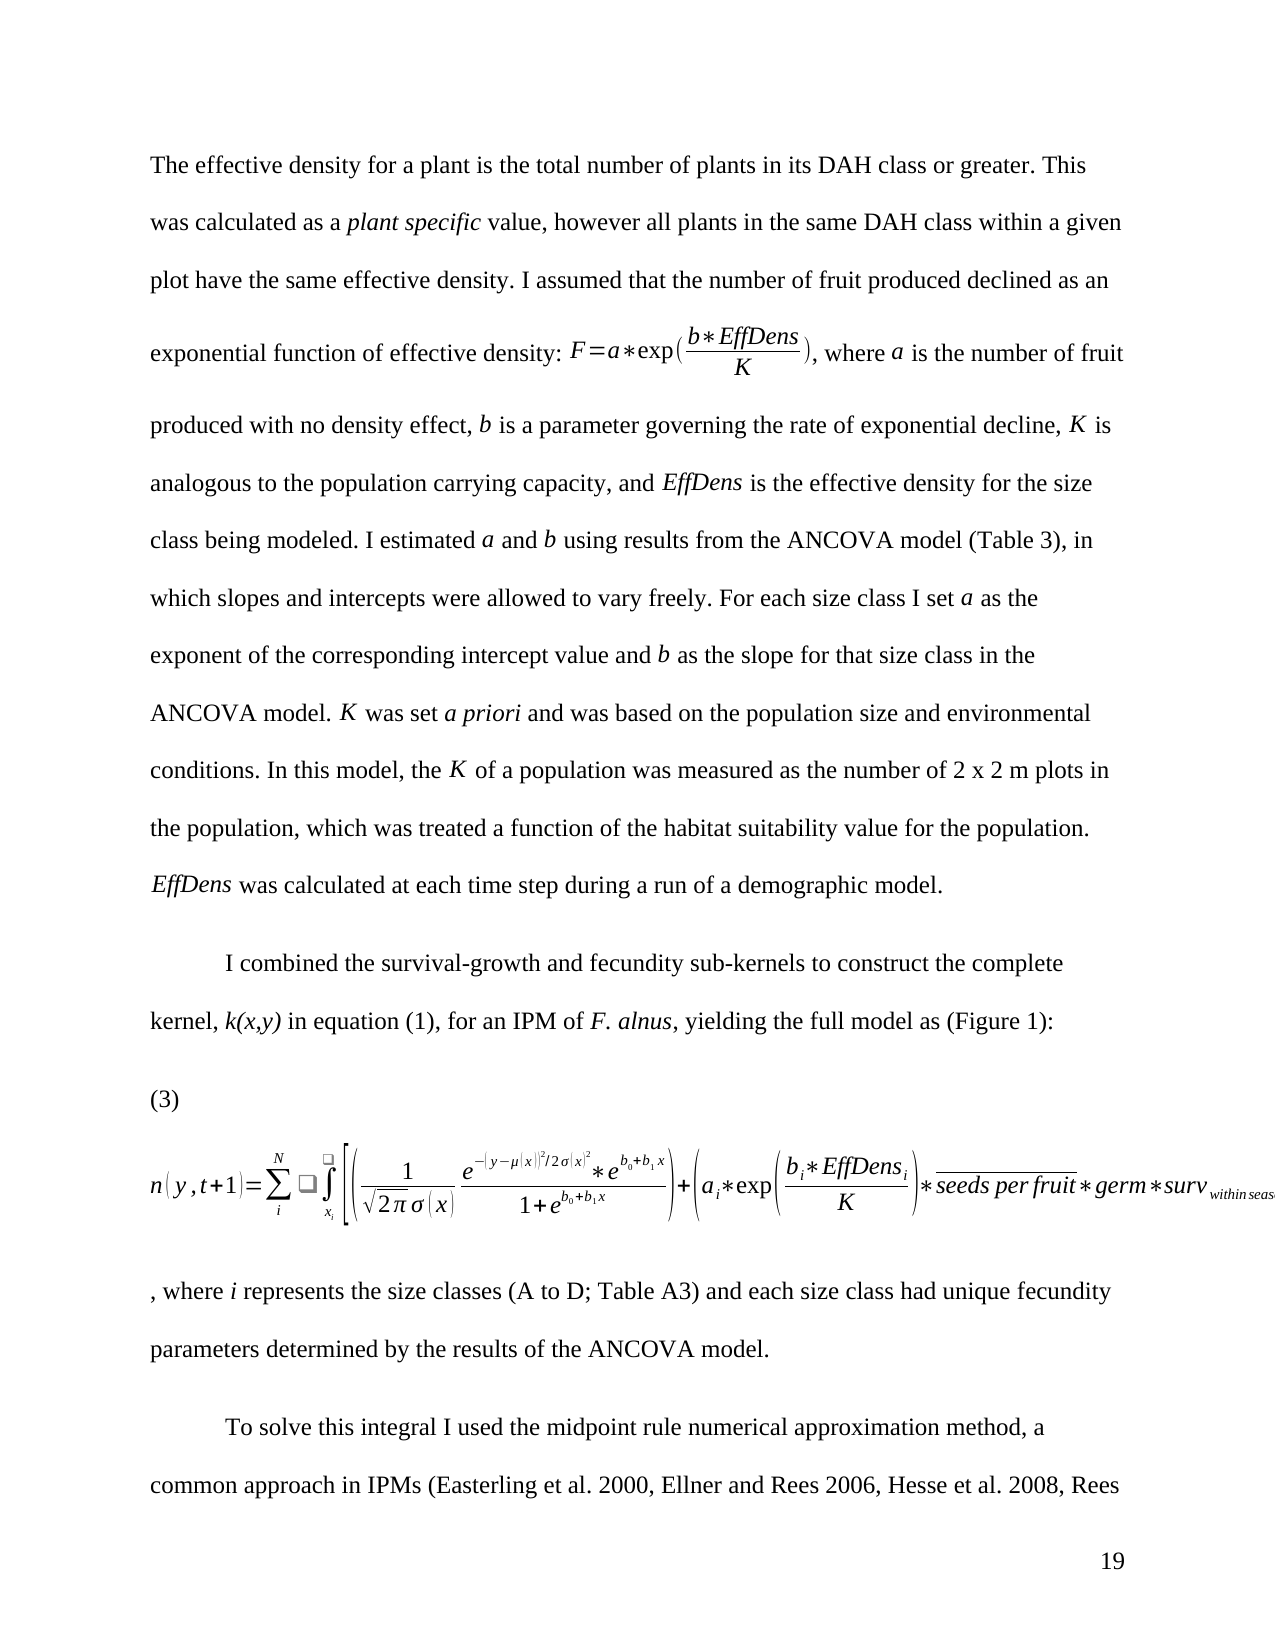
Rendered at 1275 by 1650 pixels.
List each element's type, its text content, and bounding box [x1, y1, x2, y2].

text (3) [150, 1084, 1125, 1227]
text , where i represents the size classes (A to D; Table A3) and each size class had unique fecundity parameters determined by the results of the ANCOVA model. [150, 1276, 1125, 1363]
text I combined the survival-growth and fecundity sub-kernels to construct the complete kernel, k(x,y) in equation (1), for an IPM of F. alnus, yielding the full model as (Figure 1): [150, 948, 1125, 1035]
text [150, 1412, 1125, 1498]
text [150, 150, 1125, 899]
